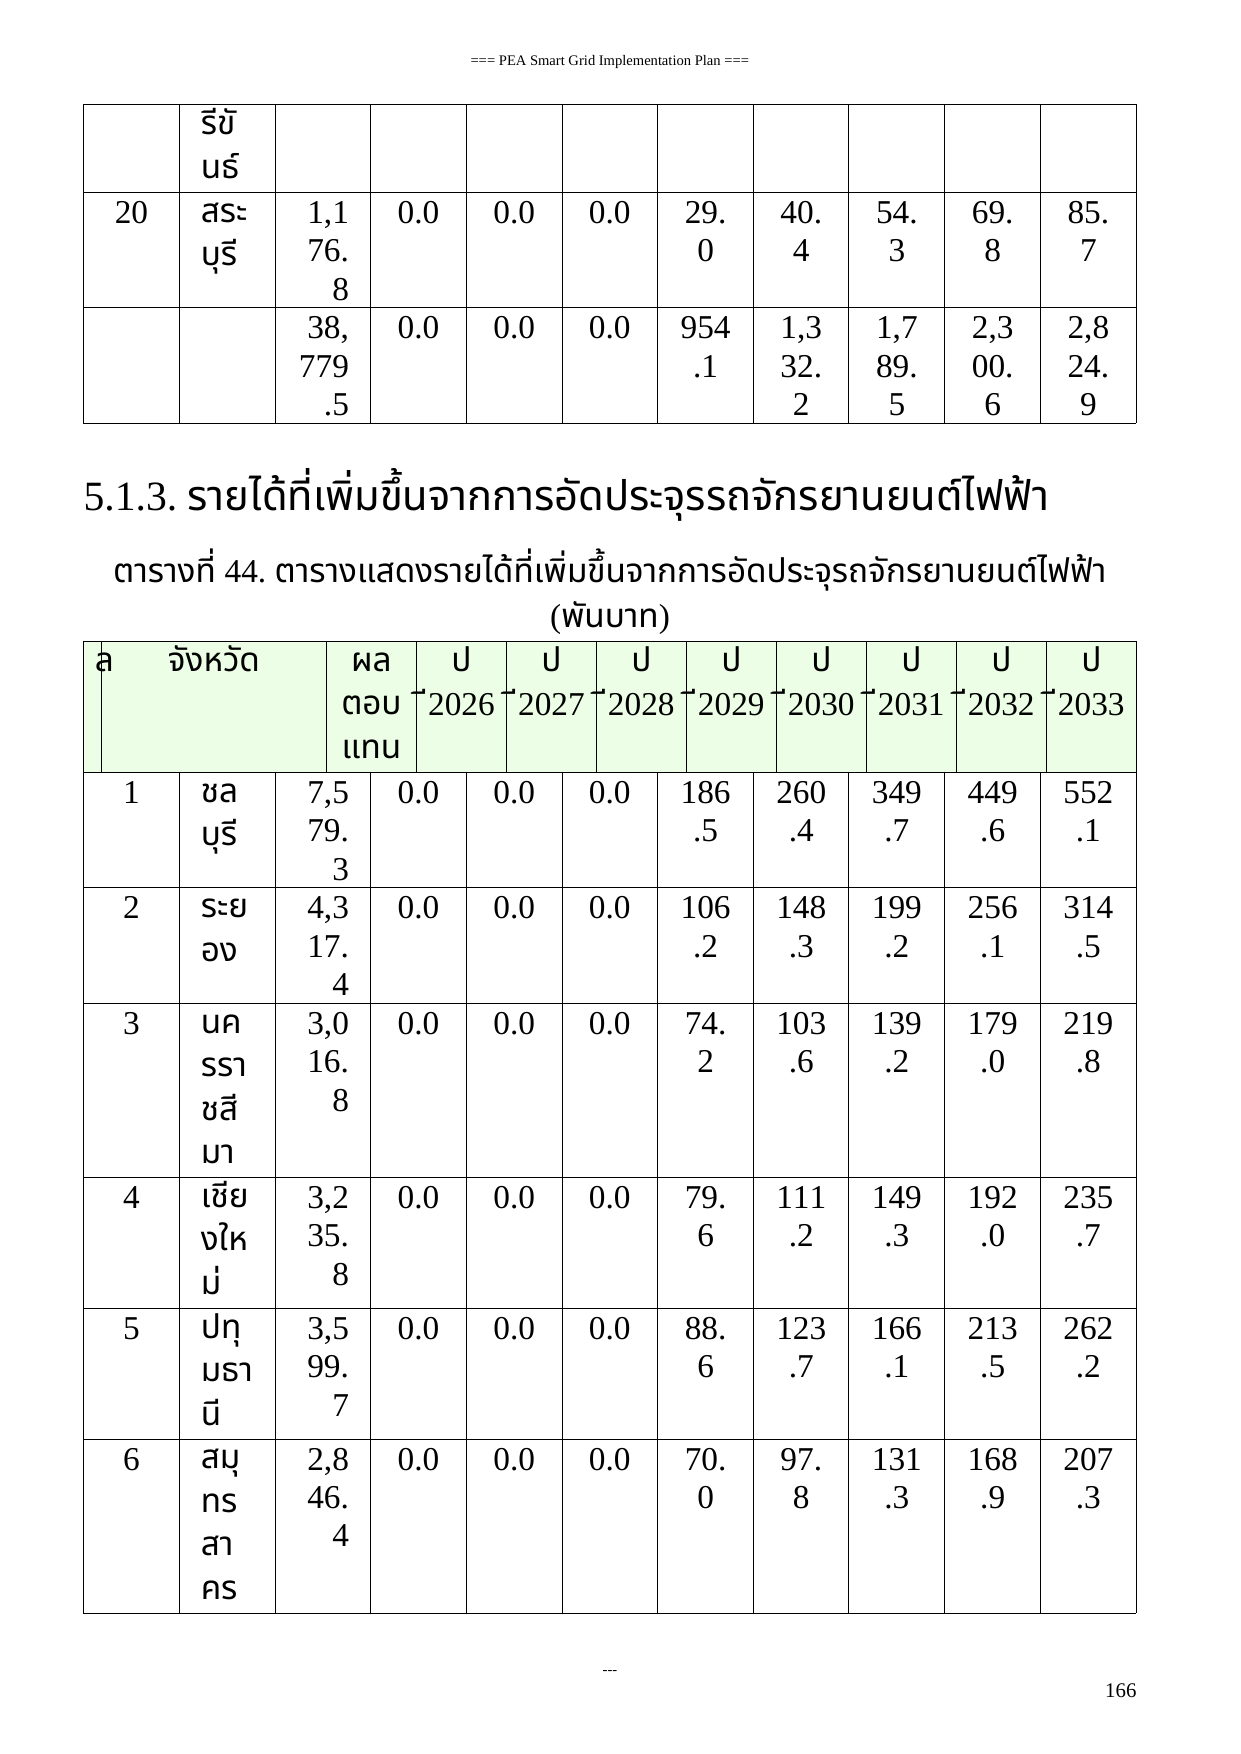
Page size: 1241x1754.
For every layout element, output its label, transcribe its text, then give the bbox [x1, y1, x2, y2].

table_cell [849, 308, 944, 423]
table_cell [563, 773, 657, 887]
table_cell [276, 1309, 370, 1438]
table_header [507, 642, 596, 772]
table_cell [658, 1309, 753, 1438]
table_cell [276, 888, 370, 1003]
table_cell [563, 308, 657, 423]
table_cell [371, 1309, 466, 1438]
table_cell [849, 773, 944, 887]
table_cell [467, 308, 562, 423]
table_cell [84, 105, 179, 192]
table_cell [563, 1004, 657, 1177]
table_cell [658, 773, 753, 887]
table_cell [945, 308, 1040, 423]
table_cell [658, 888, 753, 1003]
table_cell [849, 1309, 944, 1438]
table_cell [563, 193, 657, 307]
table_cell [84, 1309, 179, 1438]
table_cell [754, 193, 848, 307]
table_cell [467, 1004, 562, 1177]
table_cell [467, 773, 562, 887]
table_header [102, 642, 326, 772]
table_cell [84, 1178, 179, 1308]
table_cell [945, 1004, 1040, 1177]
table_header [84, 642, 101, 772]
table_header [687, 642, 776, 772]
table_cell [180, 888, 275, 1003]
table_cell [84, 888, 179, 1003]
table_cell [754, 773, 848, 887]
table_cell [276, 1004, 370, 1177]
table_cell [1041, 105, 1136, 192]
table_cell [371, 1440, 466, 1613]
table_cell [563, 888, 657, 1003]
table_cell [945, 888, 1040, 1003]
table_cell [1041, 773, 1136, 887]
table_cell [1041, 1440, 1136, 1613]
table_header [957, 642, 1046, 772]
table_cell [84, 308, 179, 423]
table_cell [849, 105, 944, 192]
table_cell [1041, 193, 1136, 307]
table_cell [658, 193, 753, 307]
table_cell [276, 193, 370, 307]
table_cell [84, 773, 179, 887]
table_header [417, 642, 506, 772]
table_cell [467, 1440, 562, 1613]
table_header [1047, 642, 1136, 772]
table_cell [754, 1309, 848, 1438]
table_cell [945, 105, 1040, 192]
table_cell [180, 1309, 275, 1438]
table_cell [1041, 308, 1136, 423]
text ตารางที่ 44. ตารางแสดงรายได้ที่เพิ่มขึ้นจากการอัดประจุรถจักรยานยนต์ไฟฟ้า (พันบาท) [83, 551, 1136, 641]
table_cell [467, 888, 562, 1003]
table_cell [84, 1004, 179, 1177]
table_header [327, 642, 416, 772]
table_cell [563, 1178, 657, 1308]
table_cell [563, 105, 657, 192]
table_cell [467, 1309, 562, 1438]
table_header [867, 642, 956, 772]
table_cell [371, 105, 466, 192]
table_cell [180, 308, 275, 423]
subtitle 5.1.3. รายได้ที่เพิ่มขึ้นจากการอัดประจุรรถจักรยานยนต์ไฟฟ้า [83, 471, 1136, 527]
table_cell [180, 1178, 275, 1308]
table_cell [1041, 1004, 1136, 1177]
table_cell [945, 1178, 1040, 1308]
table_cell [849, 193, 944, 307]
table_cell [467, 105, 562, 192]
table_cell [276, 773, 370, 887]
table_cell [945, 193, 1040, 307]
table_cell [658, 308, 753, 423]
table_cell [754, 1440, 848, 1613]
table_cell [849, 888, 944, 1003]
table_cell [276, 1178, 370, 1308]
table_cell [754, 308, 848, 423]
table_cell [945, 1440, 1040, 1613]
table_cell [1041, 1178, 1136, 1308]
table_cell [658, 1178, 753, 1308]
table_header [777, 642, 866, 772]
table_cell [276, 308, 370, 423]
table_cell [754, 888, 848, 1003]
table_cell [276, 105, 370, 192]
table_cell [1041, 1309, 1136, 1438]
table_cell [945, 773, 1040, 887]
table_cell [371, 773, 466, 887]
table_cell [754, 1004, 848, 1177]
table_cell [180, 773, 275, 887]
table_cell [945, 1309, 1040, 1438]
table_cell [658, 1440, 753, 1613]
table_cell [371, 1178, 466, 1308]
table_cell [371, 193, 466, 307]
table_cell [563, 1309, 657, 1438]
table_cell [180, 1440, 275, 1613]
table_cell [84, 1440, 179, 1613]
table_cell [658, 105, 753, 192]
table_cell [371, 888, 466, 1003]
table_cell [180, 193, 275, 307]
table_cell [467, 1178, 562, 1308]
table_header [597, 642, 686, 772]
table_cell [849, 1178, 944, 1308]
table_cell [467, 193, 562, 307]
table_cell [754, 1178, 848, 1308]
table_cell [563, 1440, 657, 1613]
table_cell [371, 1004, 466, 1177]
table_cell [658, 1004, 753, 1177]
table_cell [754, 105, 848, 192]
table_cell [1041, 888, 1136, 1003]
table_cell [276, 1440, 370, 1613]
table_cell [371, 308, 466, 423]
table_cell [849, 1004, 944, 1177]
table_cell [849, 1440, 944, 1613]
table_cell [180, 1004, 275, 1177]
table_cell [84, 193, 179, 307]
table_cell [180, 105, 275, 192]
